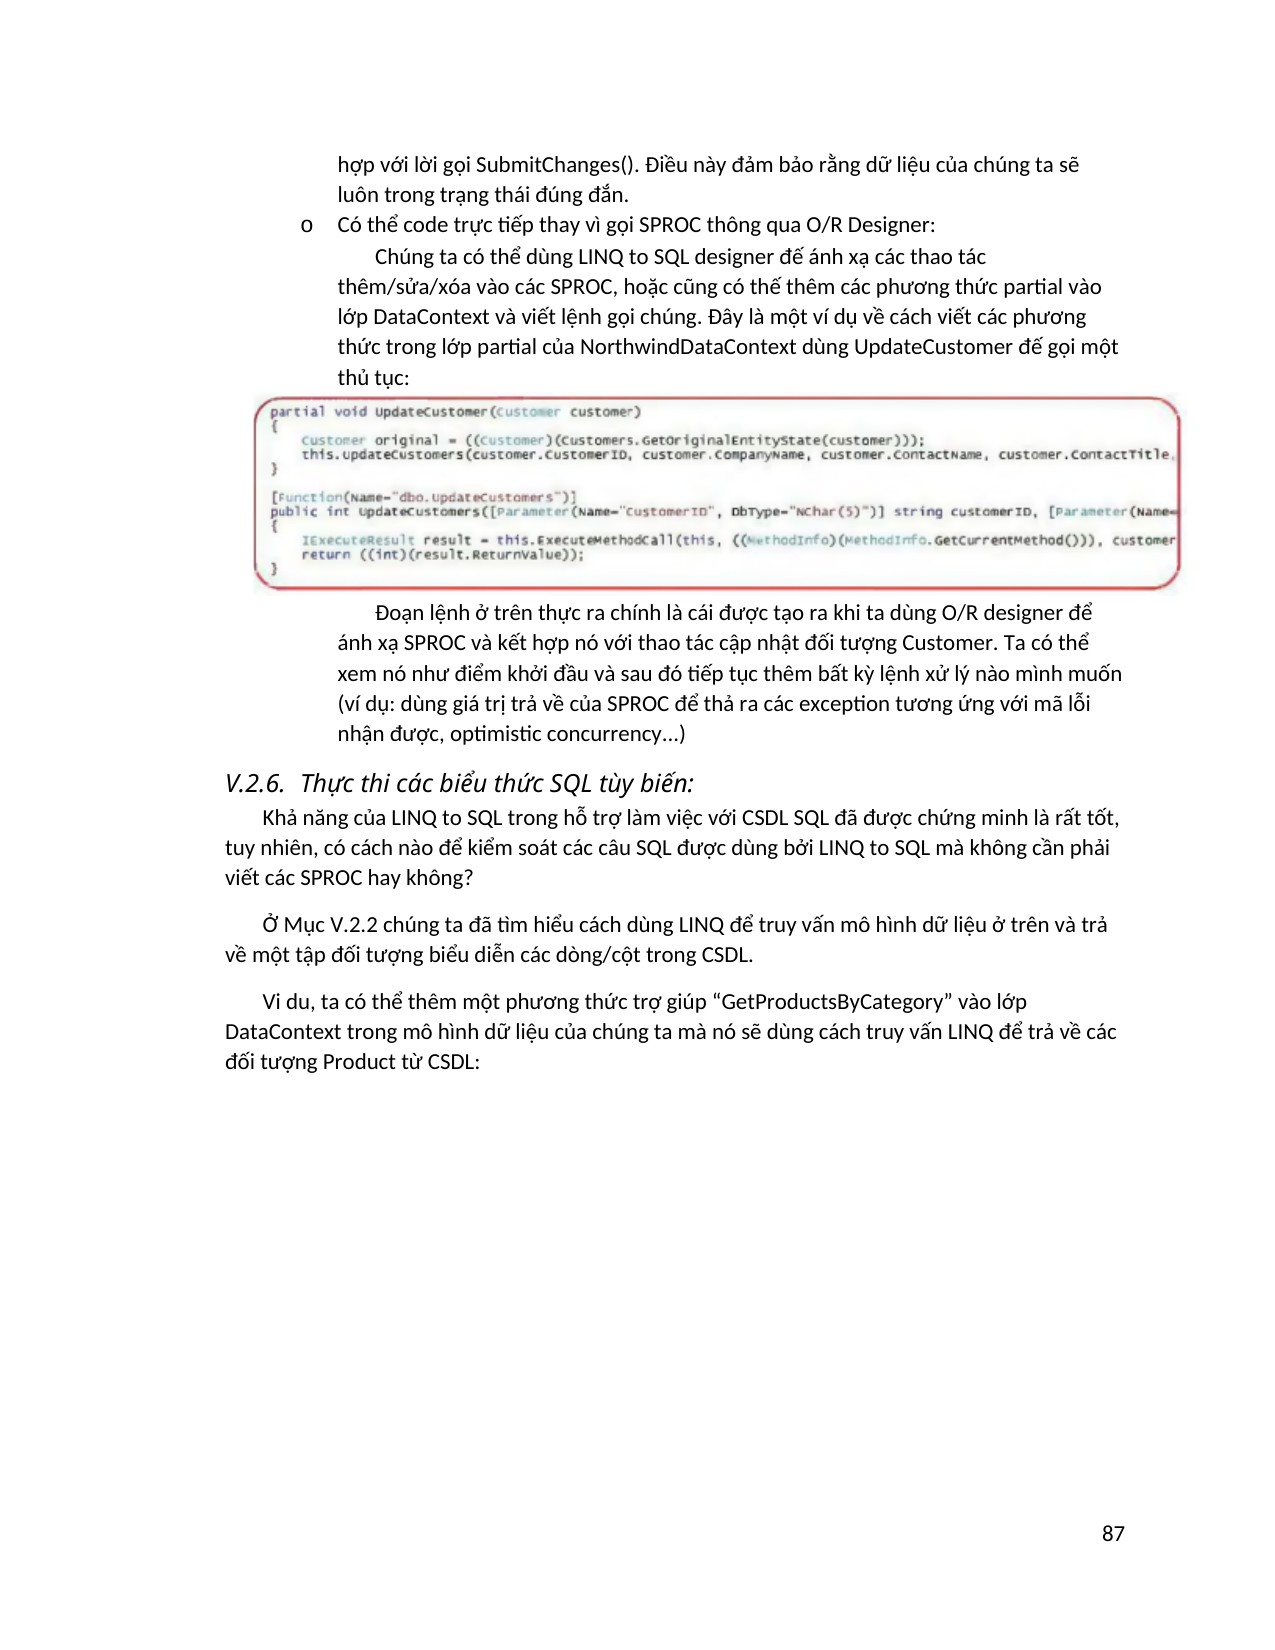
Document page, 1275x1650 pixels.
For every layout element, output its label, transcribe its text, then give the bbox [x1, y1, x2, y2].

picture [253, 392, 1188, 596]
text Vi du, ta có thể thêm một phương thức trợ giúp “GetProductsByCategory” vào lớp DataContext trong mô hình dữ liệu của chúng ta mà nó sẽ dùng cách truy vấn LINQ để trả về các đối tượng Product từ CSDL: [225, 987, 1125, 1076]
list Chúng ta có thể dùng LINQ to SQL designer đế ánh xạ các thao tác thêm/sửa/xóa vào các SPROC, hoặc cũng có thế thêm các phương thức partial vào lớp DataContext và viết lệnh gọi chúng. Đây là một ví dụ về cách viết các phương thức trong lớp partial của NorthwindDataContext dùng UpdateCustomer đế gọi một thủ tục: [337, 242, 1125, 391]
text Ở Mục V.2.2 chúng ta đã tìm hiểu cách dùng LINQ để truy vấn mô hình dữ liệu ở trên và trả về một tập đối tượng biểu diễn các dòng/cột trong CSDL. [225, 910, 1125, 968]
text Khả năng của LINQ to SQL trong hỗ trợ làm việc với CSDL SQL đã được chứng minh là rất tốt, tuy nhiên, có cách nào để kiểm soát các câu SQL được dùng bởi LINQ to SQL mà không cần phải viết các SPROC hay không? [225, 803, 1125, 891]
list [337, 150, 1125, 208]
list Đoạn lệnh ở trên thực ra chính là cái được tạo ra khi ta dùng O/R designer để ánh xạ SPROC và kết hợp nó với thao tác cập nhật đối tượng Customer. Ta có thể xem nó như điểm khởi đầu và sau đó tiếp tục thêm bất kỳ lệnh xử lý nào mình muốn (ví dụ: dùng giá trị trả về của SPROC để thả ra các exception tương ứng với mã lỗi nhận được, optimistic concurrency...) [337, 598, 1125, 747]
list Có thể code trực tiếp thay vì gọi SPROC thông qua O/R Designer: [300, 210, 1125, 239]
subtitle Thực thi các biểu thức SQL tùy biến: [225, 766, 1125, 800]
